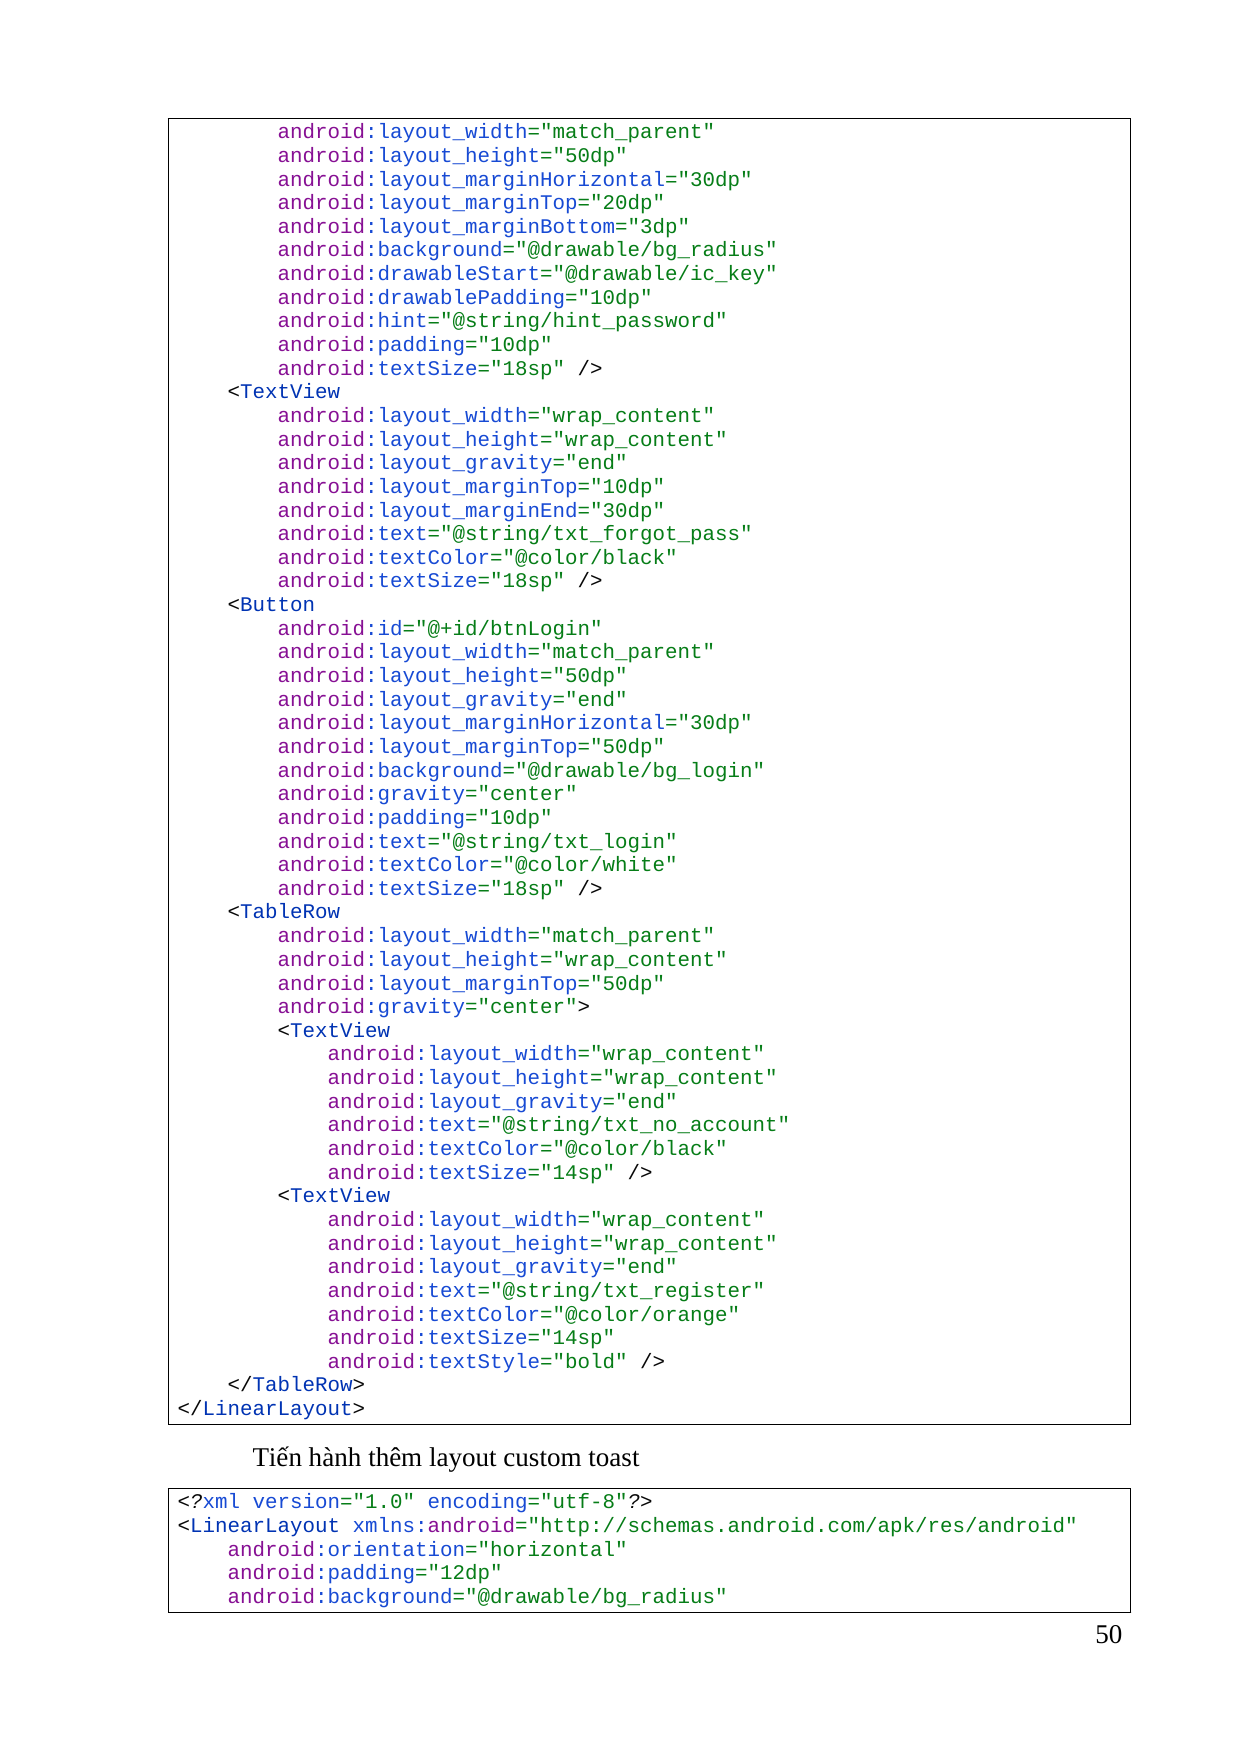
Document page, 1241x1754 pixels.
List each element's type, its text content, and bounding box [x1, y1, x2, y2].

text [169, 119, 1130, 1424]
text Tiến hành thêm layout custom toast [177, 1442, 1122, 1473]
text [169, 1489, 1130, 1612]
